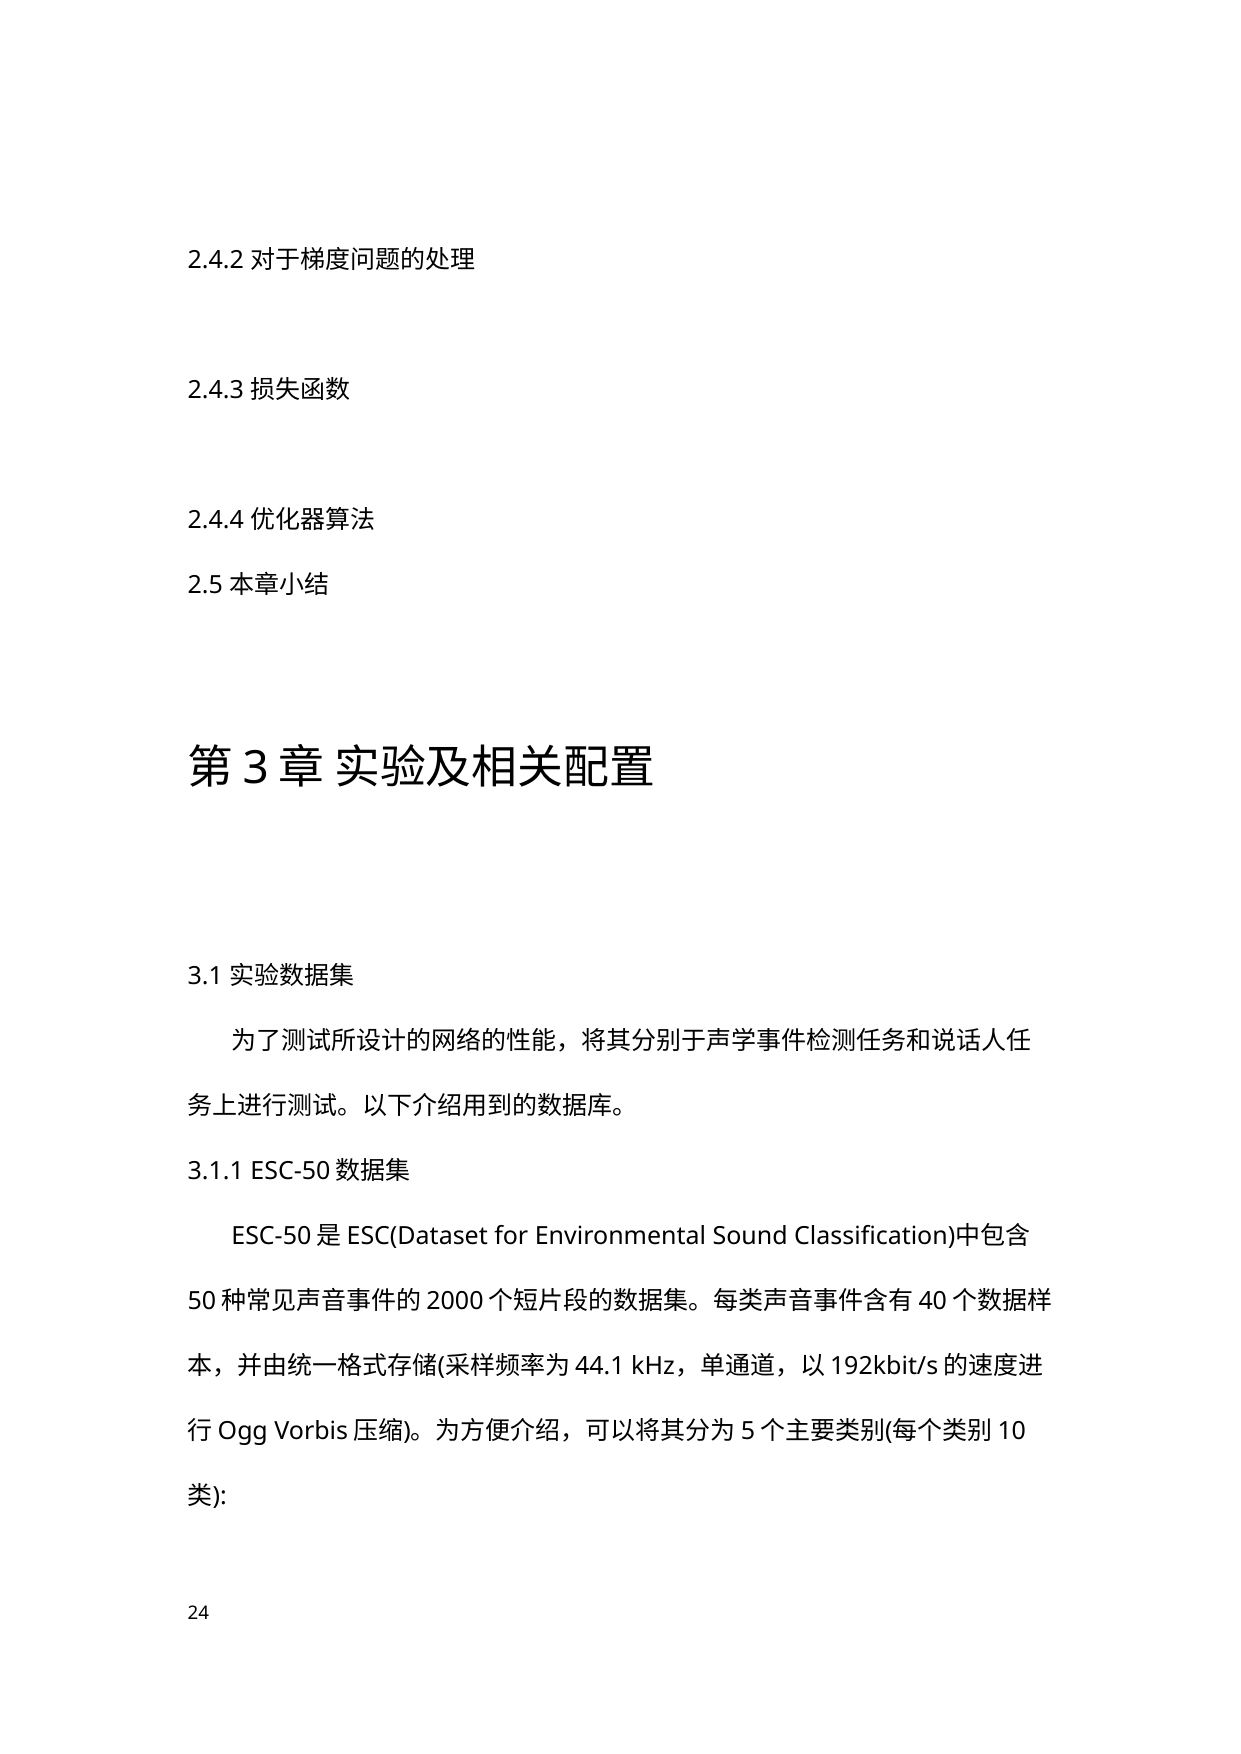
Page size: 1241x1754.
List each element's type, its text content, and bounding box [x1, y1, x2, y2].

text 2.5 本章小结 [187, 550, 1053, 615]
text 3.1.1 ESC-50数据集 [187, 1136, 1053, 1201]
text 为了测试所设计的网络的性能，将其分别于声学事件检测任务和说话人任务上进行测试。以下介绍用到的数据库。 [187, 1006, 1053, 1136]
text 2.4.2 对于梯度问题的处理 [187, 225, 1053, 290]
text 第3章 实验及相关配置 [187, 715, 1053, 813]
text 2.4.3 损失函数 [187, 355, 1053, 420]
text 2.4.4 优化器算法 [187, 485, 1053, 550]
text ESC-50是ESC(Dataset for Environmental Sound Classification)中包含50种常见声音事件的2000个短片段的数据集。每类声音事件含有40个数据样本，并由统一格式存储(采样频率为44.1 kHz，单通道，以192kbit/s的速度进行Ogg Vorbis压缩)。为方便介绍，可以将其分为5个主要类别(每个类别10类): [187, 1201, 1053, 1526]
text 3.1 实验数据集 [187, 941, 1053, 1006]
